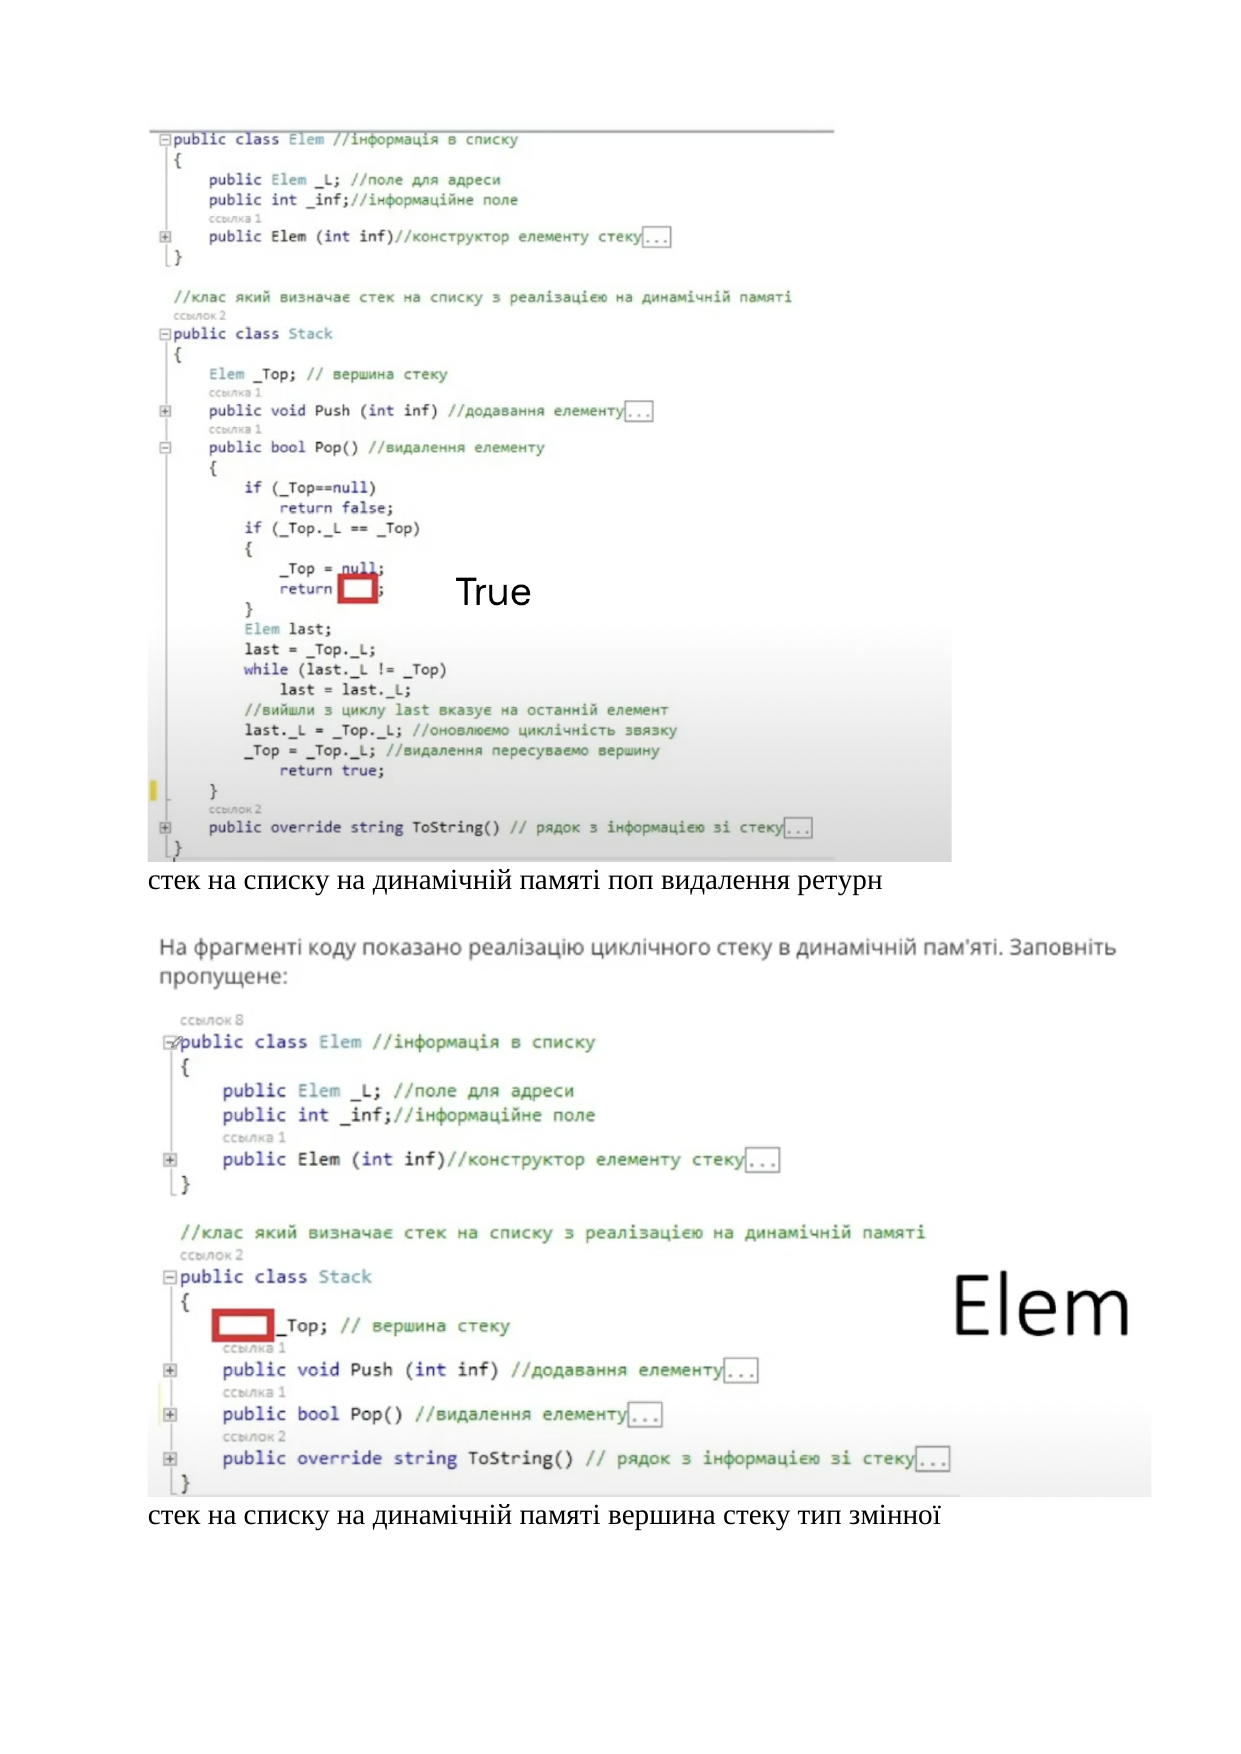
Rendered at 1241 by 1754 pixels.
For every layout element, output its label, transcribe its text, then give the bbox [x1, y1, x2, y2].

picture [147, 118, 952, 862]
text стек на списку на динамічній памяті вершина стеку тип змінної [148, 1497, 1152, 1530]
text стек на списку на динамічній памяті поп видалення ретурн [148, 862, 1152, 895]
picture [147, 928, 1152, 1497]
